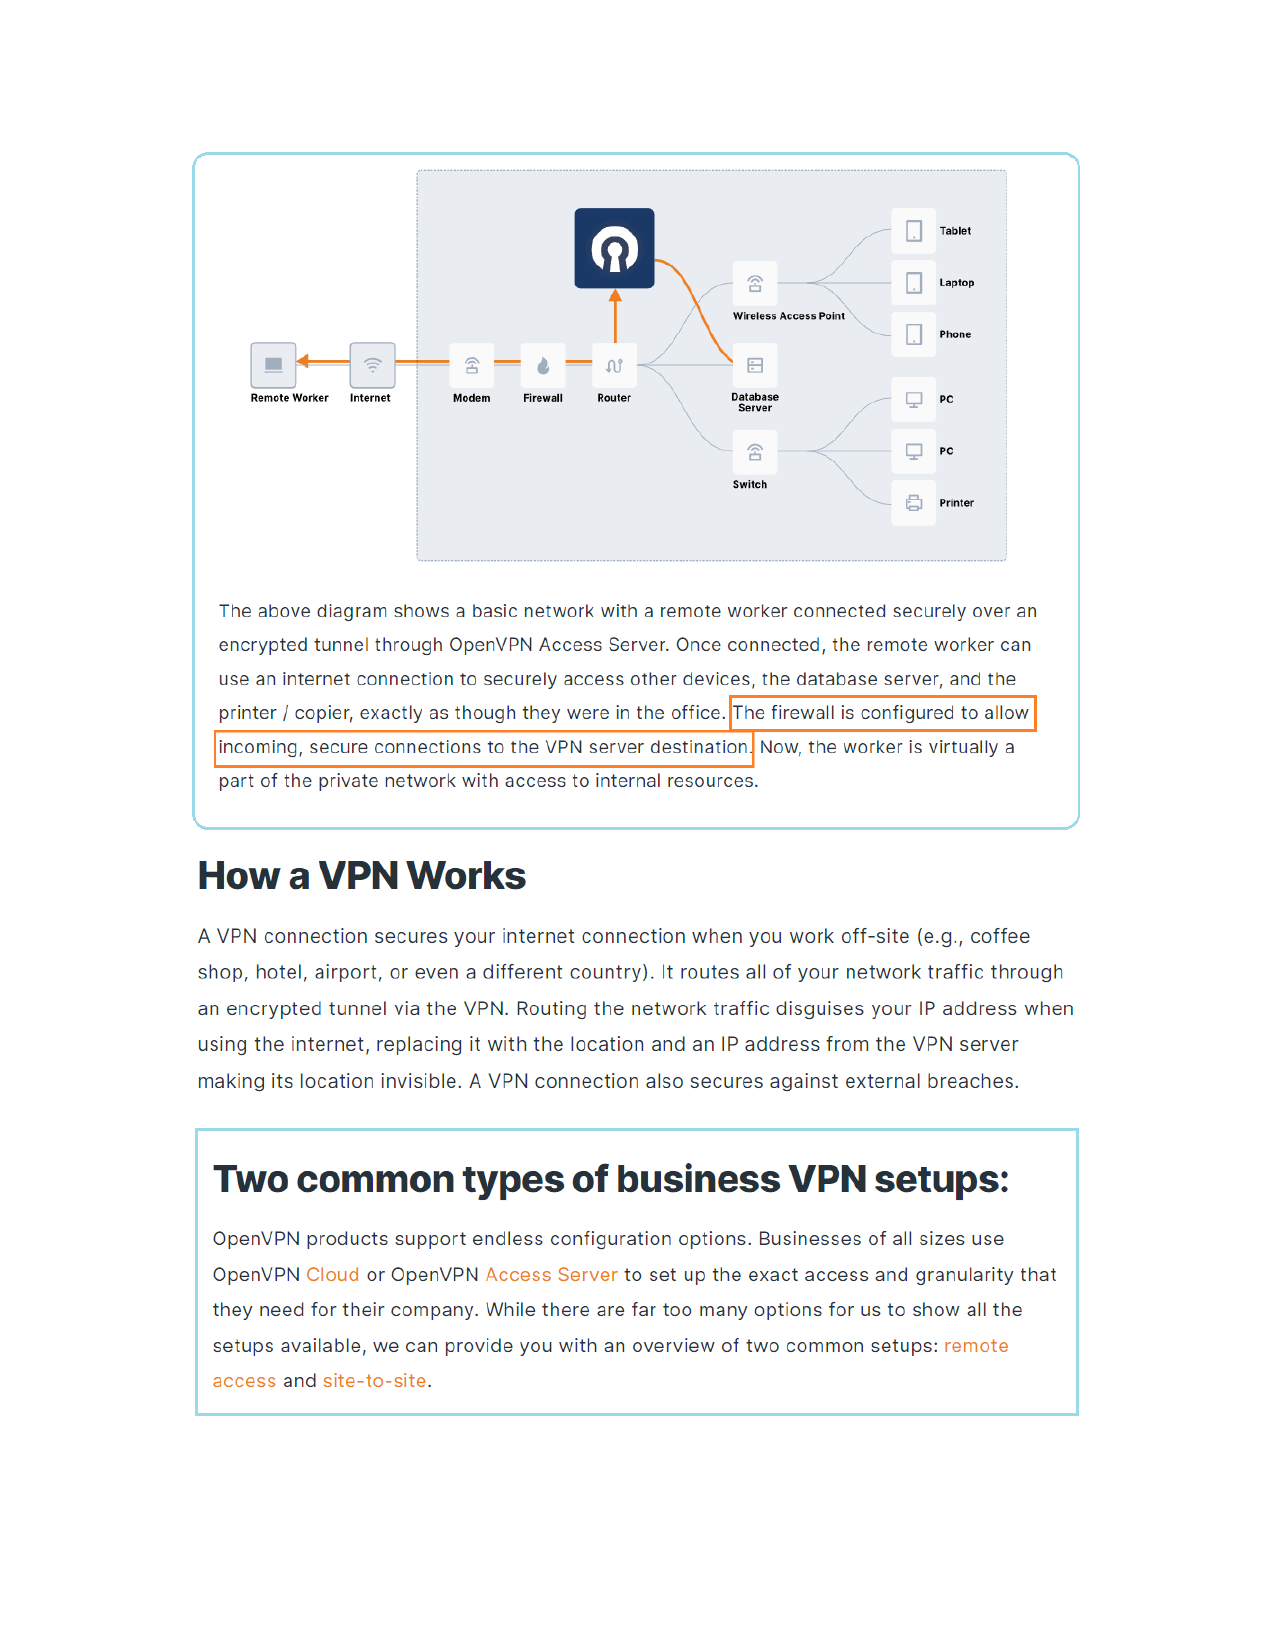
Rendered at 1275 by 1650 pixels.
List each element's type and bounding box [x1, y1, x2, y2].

picture [187, 1117, 1088, 1420]
picture [187, 842, 1088, 1116]
picture [187, 150, 1088, 840]
